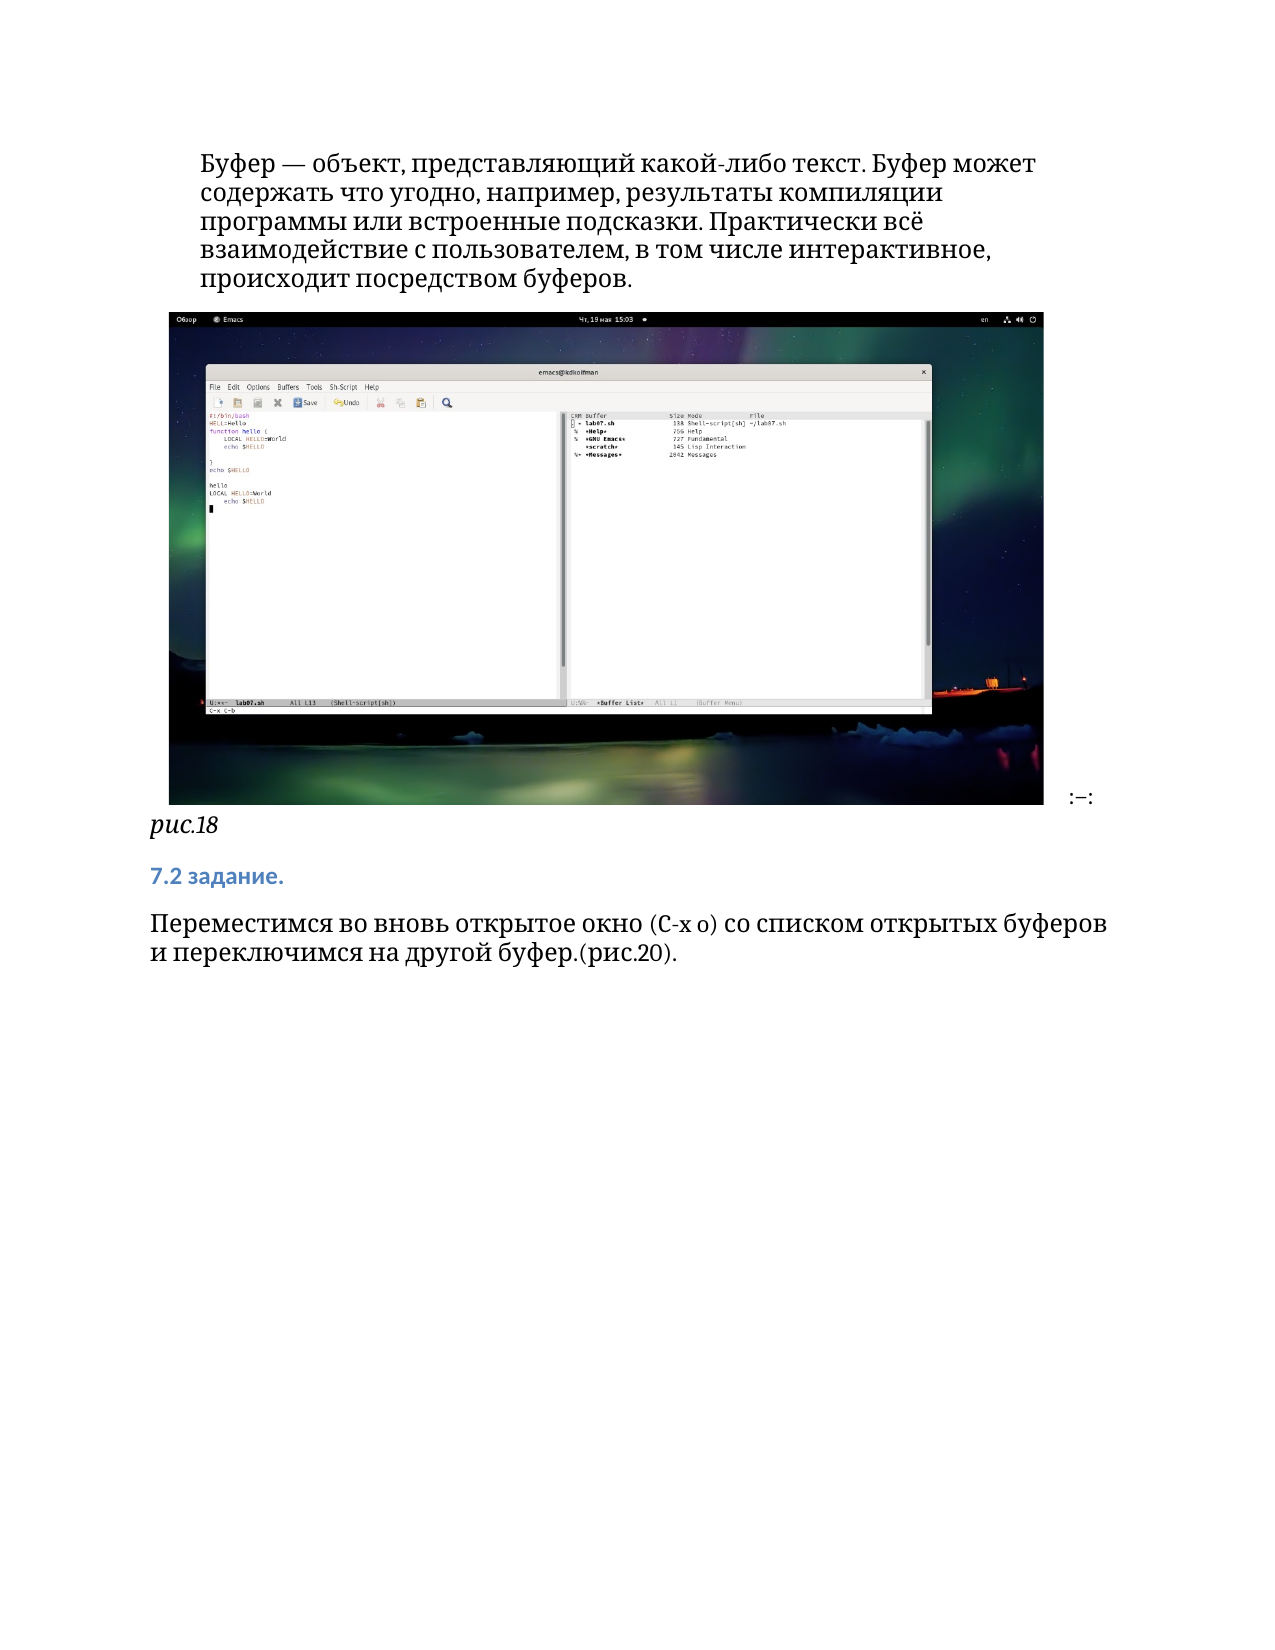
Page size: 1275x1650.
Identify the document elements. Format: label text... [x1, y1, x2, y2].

subtitle 7.2 задание. [150, 861, 1125, 891]
text Переместимся во вновь открытое окно (C-x o) со списком открытых буферов и переключимся на другой буфер.(рис.20). [150, 910, 1125, 967]
text Буфер — объект, представляющий какой-либо текст. Буфер может содержать что угодно, например, результаты компиляции программы или встроенные подсказки. Практически всё взаимодействие с пользователем, в том числе интерактивное, происходит посредством буферов. [200, 150, 1075, 294]
picture [168, 312, 1044, 805]
